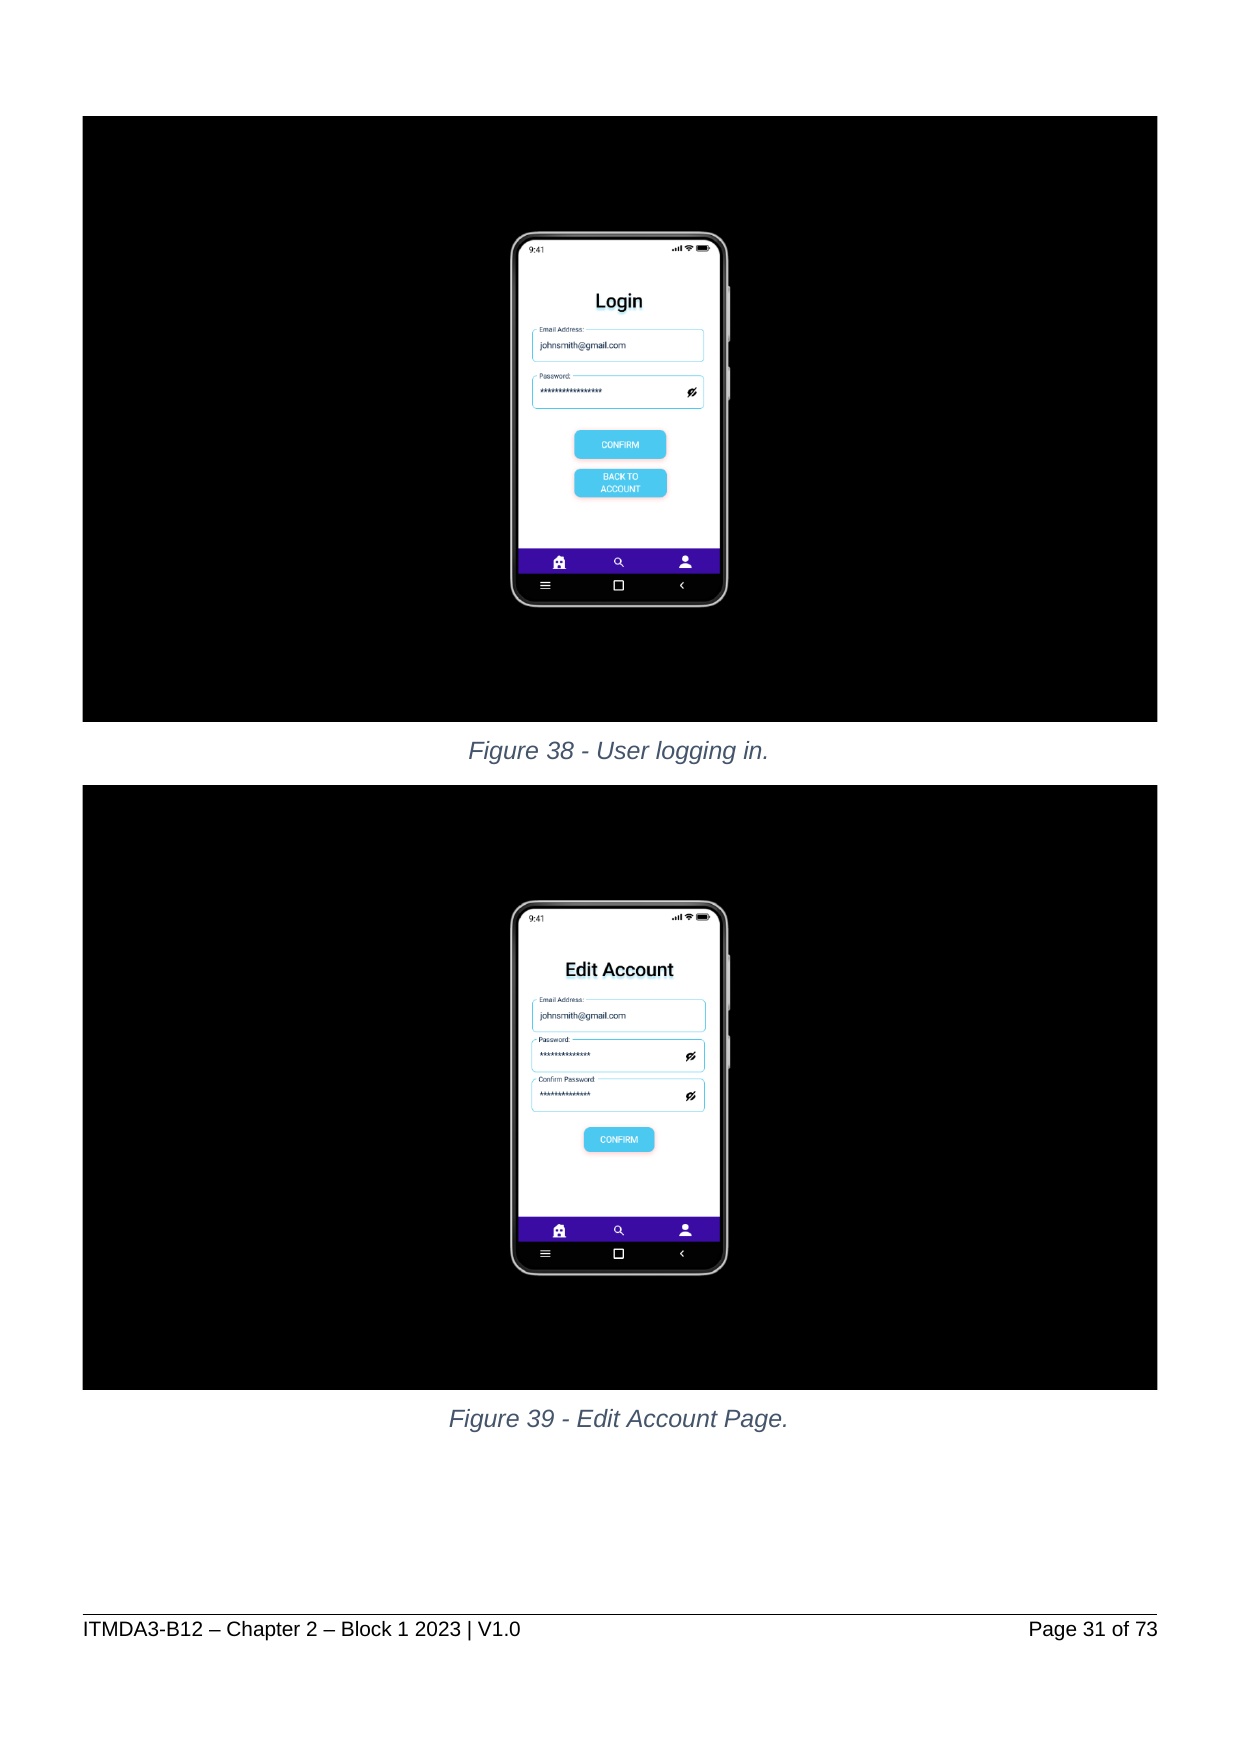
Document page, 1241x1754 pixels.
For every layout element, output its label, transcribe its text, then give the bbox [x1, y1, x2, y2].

picture [82, 785, 1158, 1390]
text Figure 38 - User logging in. [83, 736, 1157, 764]
picture [82, 116, 1158, 722]
text Figure 39 - Edit Account Page. [83, 1404, 1157, 1433]
